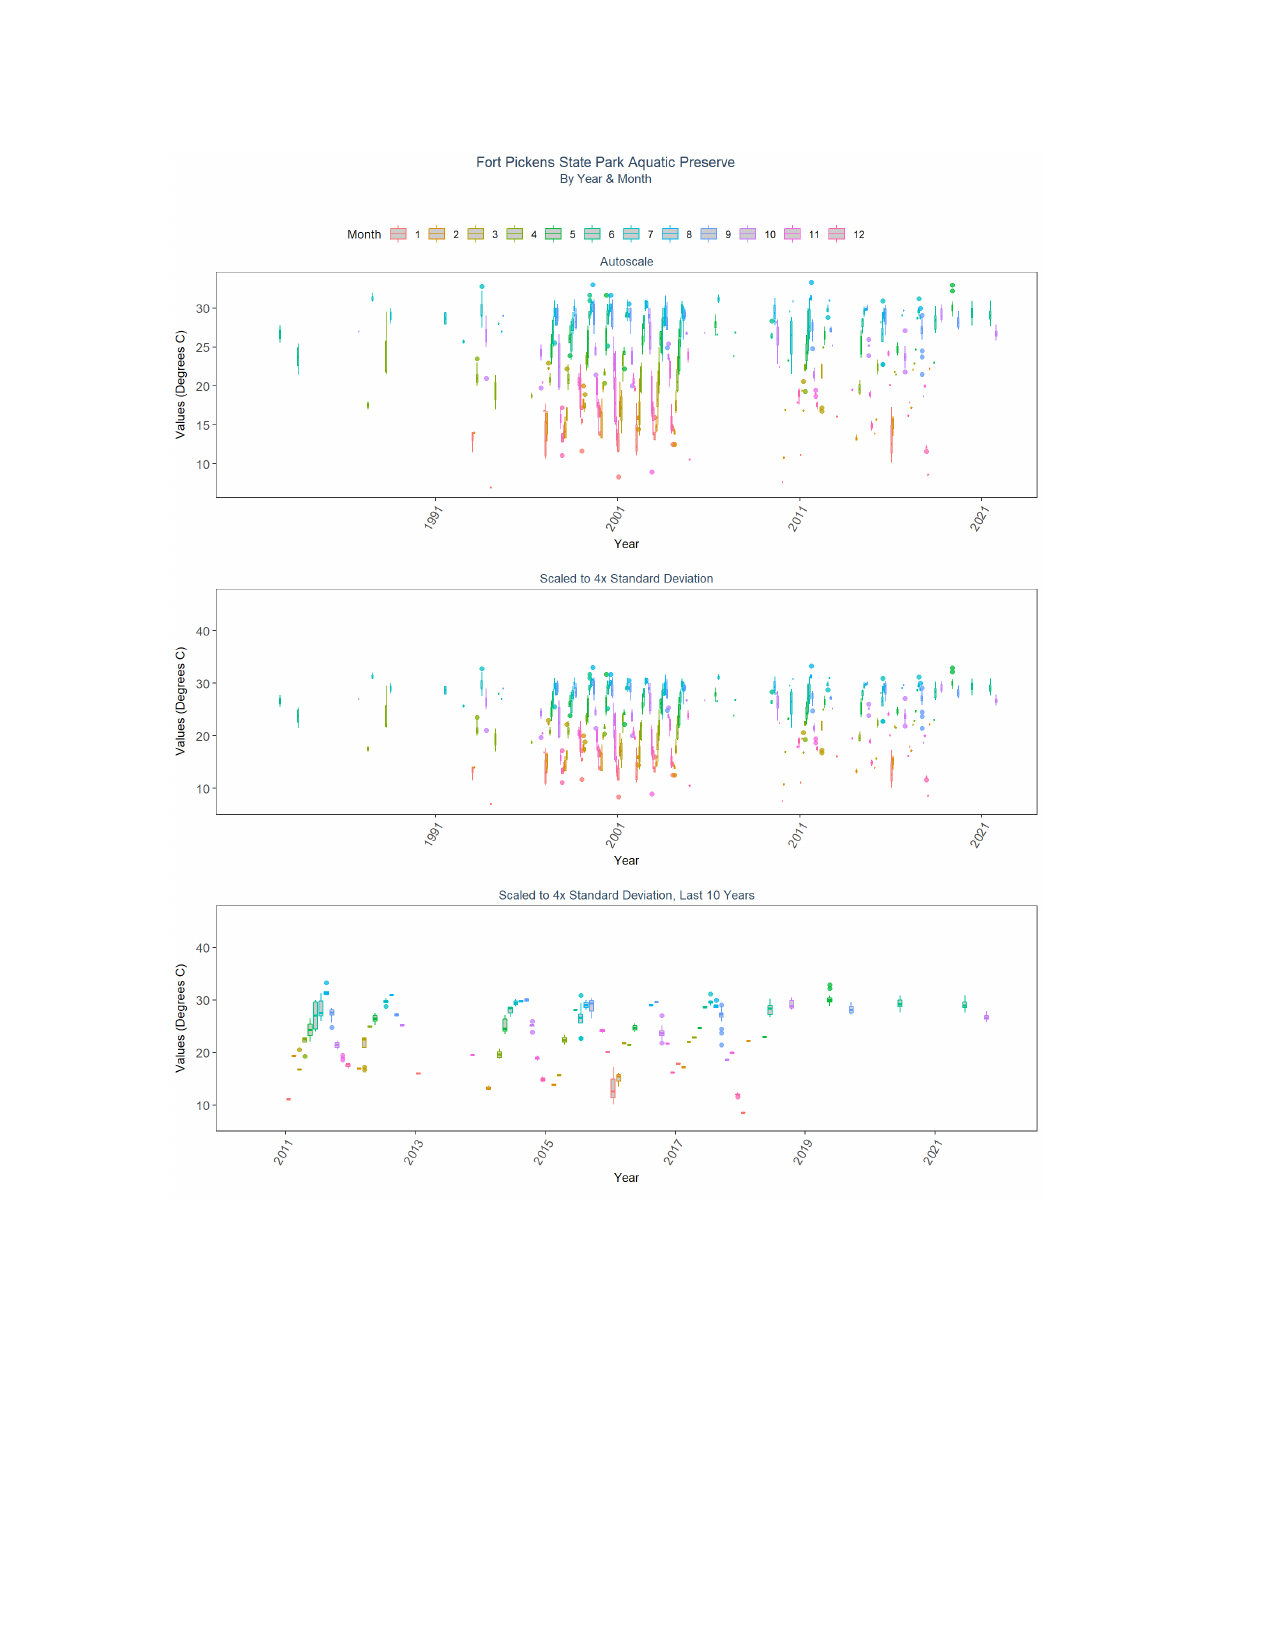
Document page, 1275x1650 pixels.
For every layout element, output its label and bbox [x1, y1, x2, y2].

picture [168, 150, 1044, 1200]
